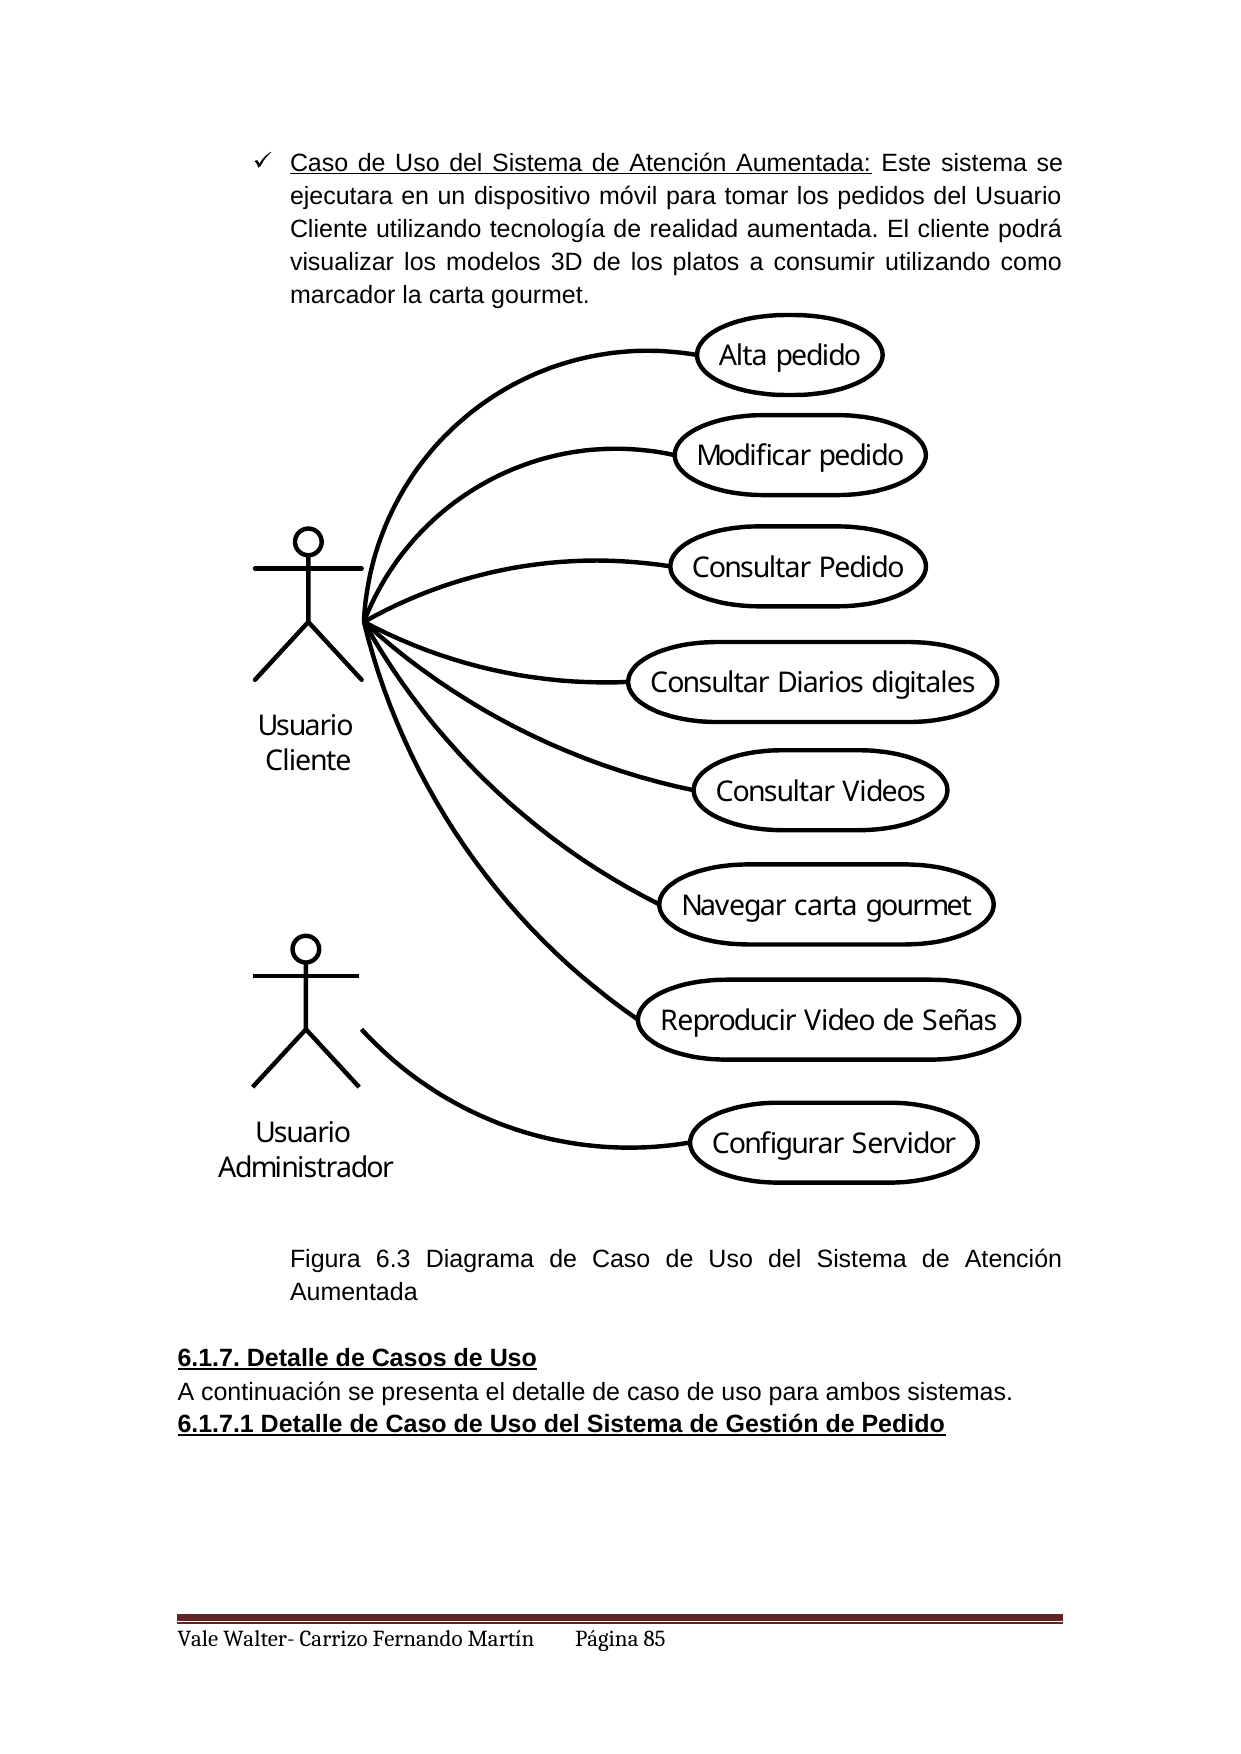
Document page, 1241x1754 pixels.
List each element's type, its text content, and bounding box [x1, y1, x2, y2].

list Caso de Uso del Sistema de Atención Aumentada: Este sistema se ejecutara en un dispositivo móvil para tomar los pedidos del Usuario Cliente utilizando tecnología de realidad aumentada. El cliente podrá visualizar los modelos 3D de los platos a consumir utilizando como marcador la carta gourmet. [252, 148, 1063, 308]
text 6.1.7. Detalle de Casos de Uso [177, 1343, 1063, 1372]
text Figura 6.3 Diagrama de Caso de Uso del Sistema de Atención Aumentada [290, 1244, 1063, 1306]
text 6.1.7.1 Detalle de Caso de Uso del Sistema de Gestión de Pedido [177, 1409, 1063, 1438]
text A continuación se presenta el detalle de caso de uso para ambos sistemas. [177, 1376, 1063, 1405]
